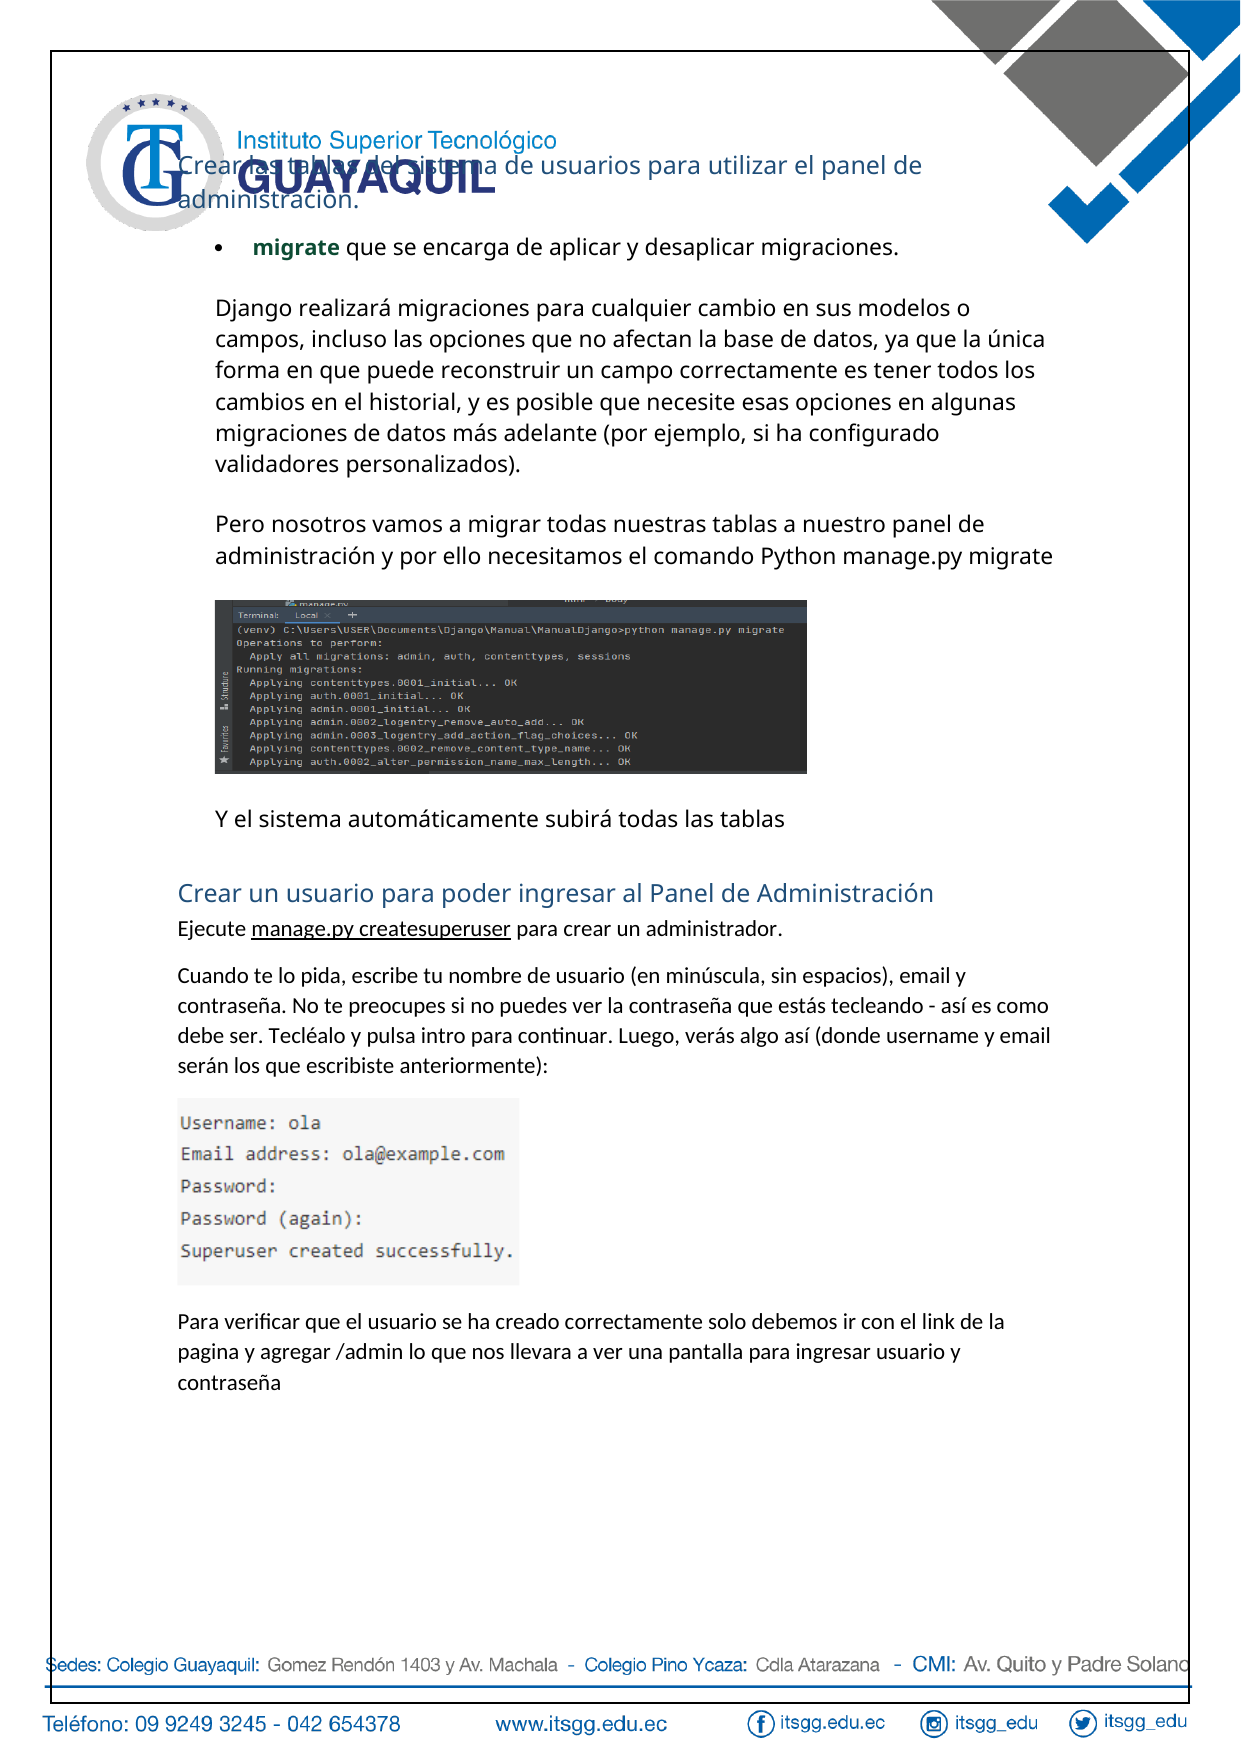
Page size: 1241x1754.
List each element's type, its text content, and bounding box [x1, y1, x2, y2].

subtitle Crear las tablas del sistema de usuarios para utilizar el panel de administración. [177, 148, 1063, 216]
text Y el sistema automáticamente subirá todas las tablas [215, 803, 1063, 834]
picture [52, 52, 1188, 269]
picture [0, 1633, 1234, 1754]
picture [2, 0, 1241, 269]
text Cuando te lo pida, escribe tu nombre de usuario (en minúscula, sin espacios), email y contraseña. No te preocupes si no puedes ver la contraseña que estás tecleando - así es como debe ser. Tecléalo y pulsa intro para continuar. Luego, verás algo así (donde username y email serán los que escribiste anteriormente): [177, 961, 1063, 1080]
text Para verificar que el usuario se ha creado correctamente solo debemos ir con el link de la pagina y agregar /admin lo que nos llevara a ver una pantalla para ingresar usuario y contraseña [177, 1307, 1063, 1396]
list migrate que se encarga de aplicar y desaplicar migraciones. [215, 231, 1063, 263]
picture [214, 600, 807, 774]
text Pero nosotros vamos a migrar todas nuestras tablas a nuestro panel de administración y por ello necesitamos el comando Python manage.py migrate [215, 508, 1063, 571]
text Django realizará migraciones para cualquier cambio en sus modelos o campos, incluso las opciones que no afectan la base de datos, ya que la única forma en que puede reconstruir un campo correctamente es tener todos los cambios en el historial, y es posible que necesite esas opciones en algunas migraciones de datos más adelante (por ejemplo, si ha configurado validadores personalizados). [215, 292, 1063, 479]
picture [52, 1633, 1188, 1702]
subtitle Crear un usuario para poder ingresar al Panel de Administración [177, 876, 1063, 910]
picture [177, 1098, 520, 1289]
text Ejecute manage.py createsuperuser para crear un administrador. [177, 914, 1063, 942]
